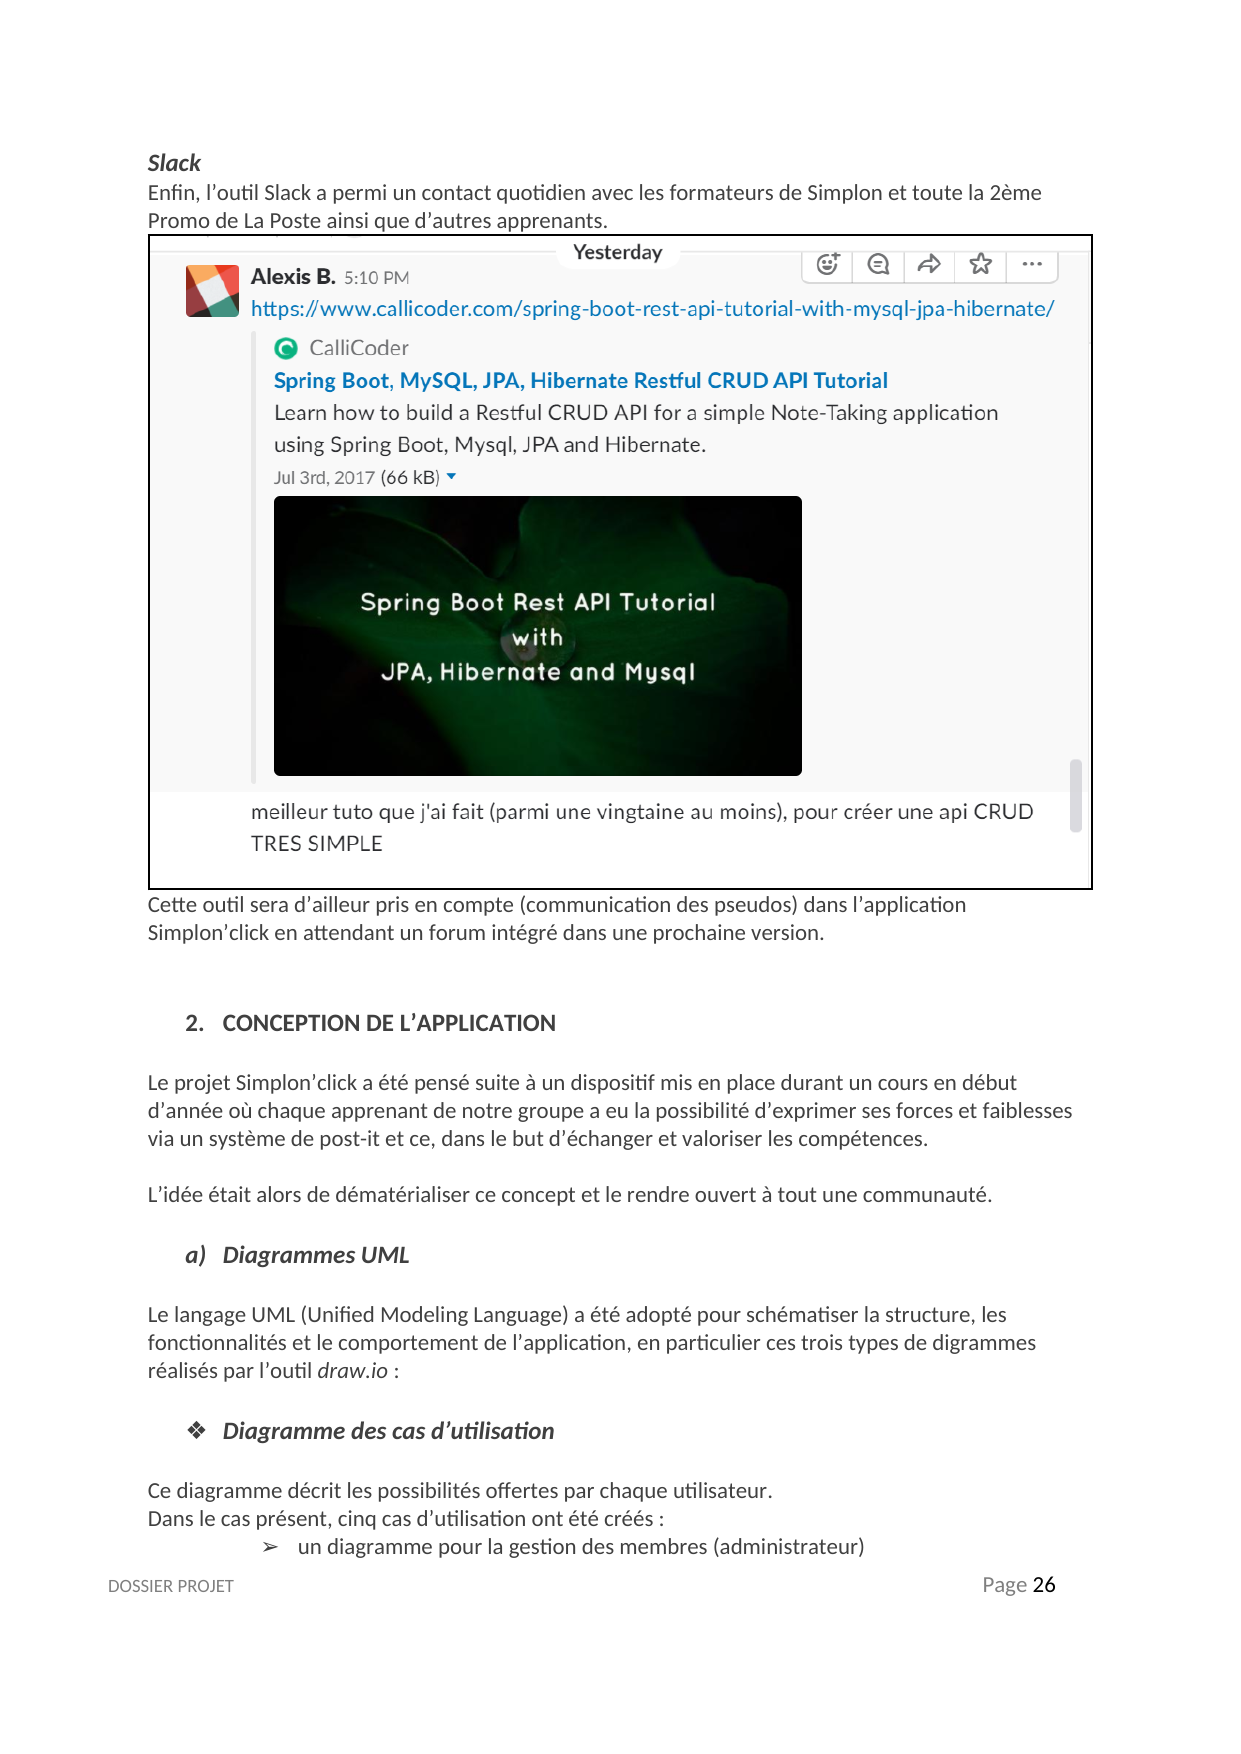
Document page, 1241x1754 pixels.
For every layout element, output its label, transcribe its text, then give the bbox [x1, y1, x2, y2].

text Ce diagramme décrit les possibilités offertes par chaque utilisateur. [148, 1476, 1093, 1504]
text Slack [148, 148, 1093, 178]
text Le langage UML (Unified Modeling Language) a été adopté pour schématiser la structure, les fonctionnalités et le comportement de l’application, en particulier ces trois types de digrammes réalisés par l’outil draw.io : [148, 1300, 1093, 1384]
list CONCEPTION DE L’APPLICATION [185, 1007, 1093, 1038]
list Diagrammes UML [185, 1239, 1093, 1270]
picture [150, 236, 1091, 888]
list un diagramme pour la gestion des membres (administrateur) [260, 1532, 1093, 1560]
text Le projet Simplon’click a été pensé suite à un dispositif mis en place durant un cours en début d’année où chaque apprenant de notre groupe a eu la possibilité d’exprimer ses forces et faiblesses via un système de post-it et ce, dans le but d’échanger et valoriser les compétences. [148, 1068, 1093, 1153]
text Enfin, l’outil Slack a permi un contact quotidien avec les formateurs de Simplon et toute la 2ème Promo de La Poste ainsi que d’autres apprenants. [148, 178, 1093, 234]
text Cette outil sera d’ailleur pris en compte (communication des pseudos) dans l’application Simplon’click en attendant un forum intégré dans une prochaine version. [148, 890, 1093, 946]
text Dans le cas présent, cinq cas d’utilisation ont été créés : [148, 1504, 1093, 1532]
list Diagramme des cas d’utilisation [185, 1415, 1093, 1445]
text L’idée était alors de dématérialiser ce concept et le rendre ouvert à tout une communauté. [148, 1181, 1093, 1209]
